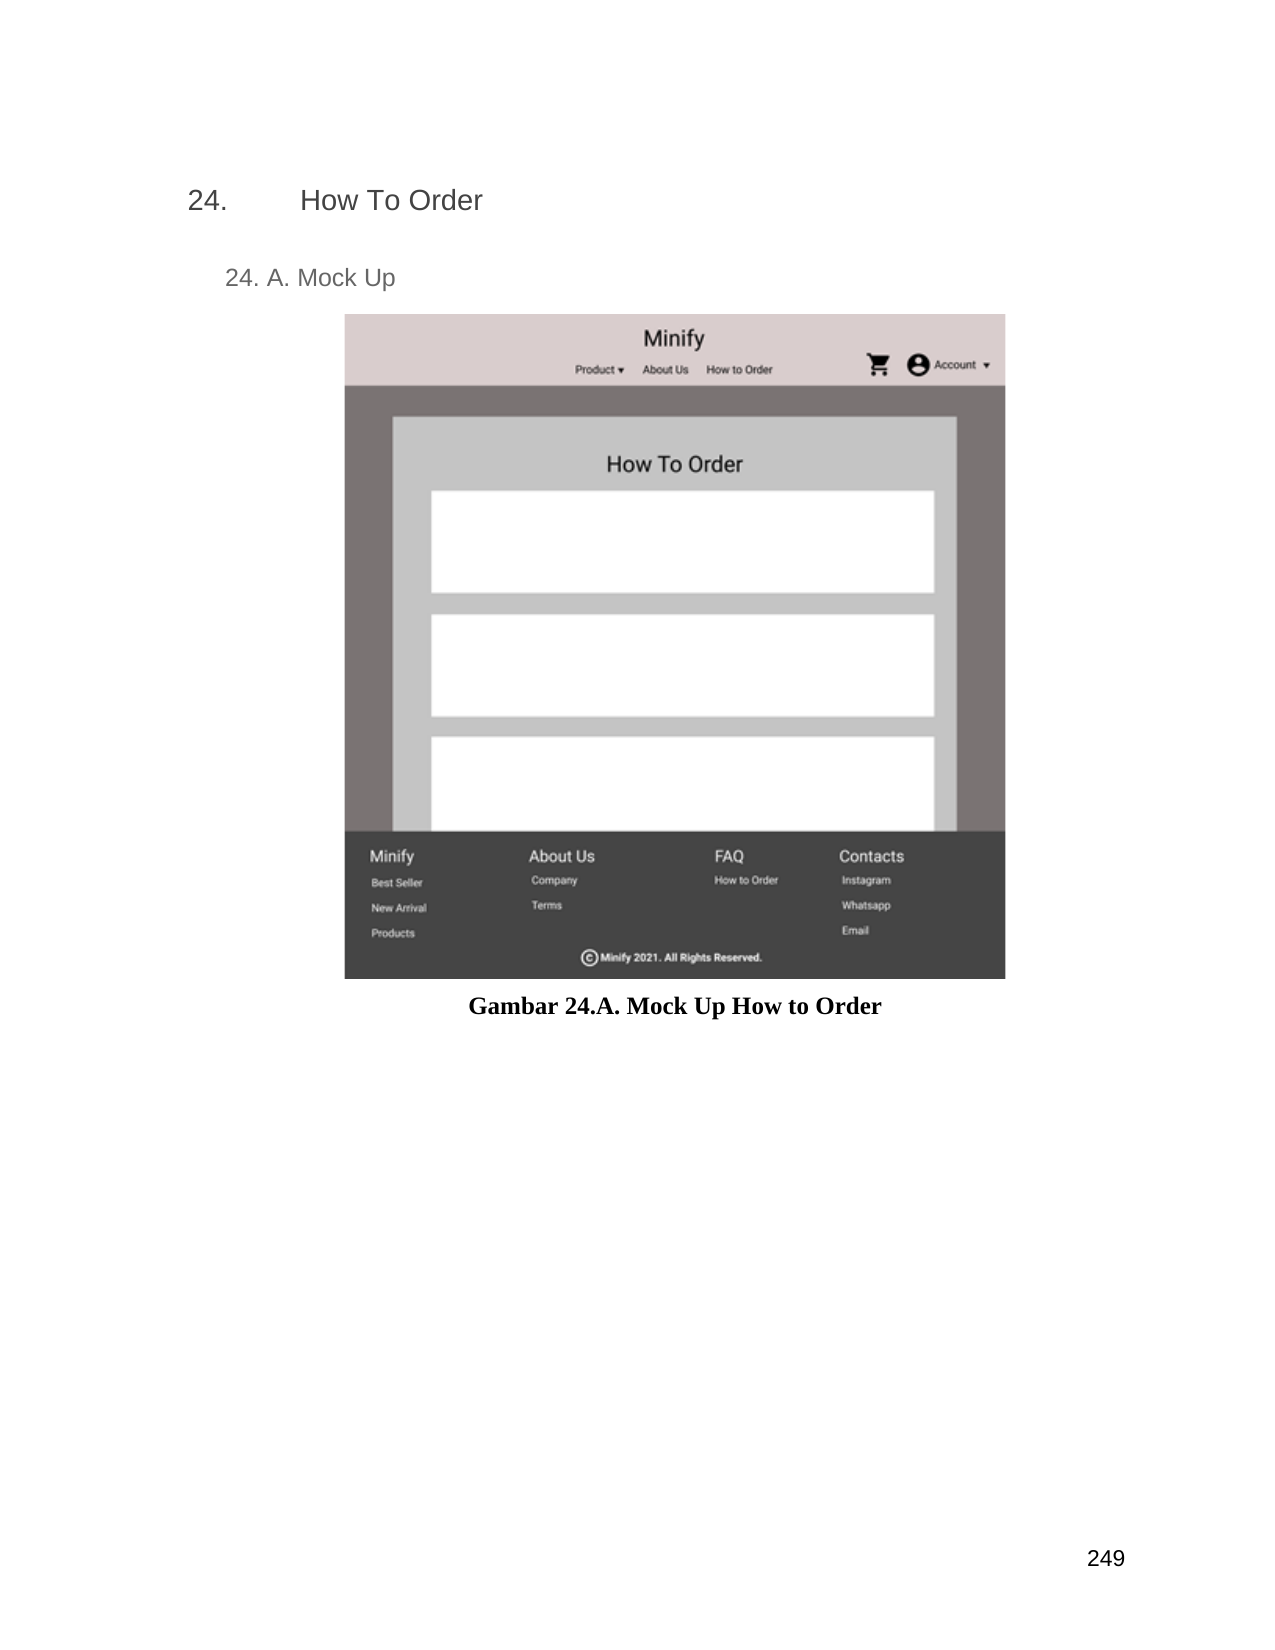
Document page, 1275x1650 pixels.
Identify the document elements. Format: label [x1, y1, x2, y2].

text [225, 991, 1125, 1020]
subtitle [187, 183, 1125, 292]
picture [344, 314, 1006, 979]
